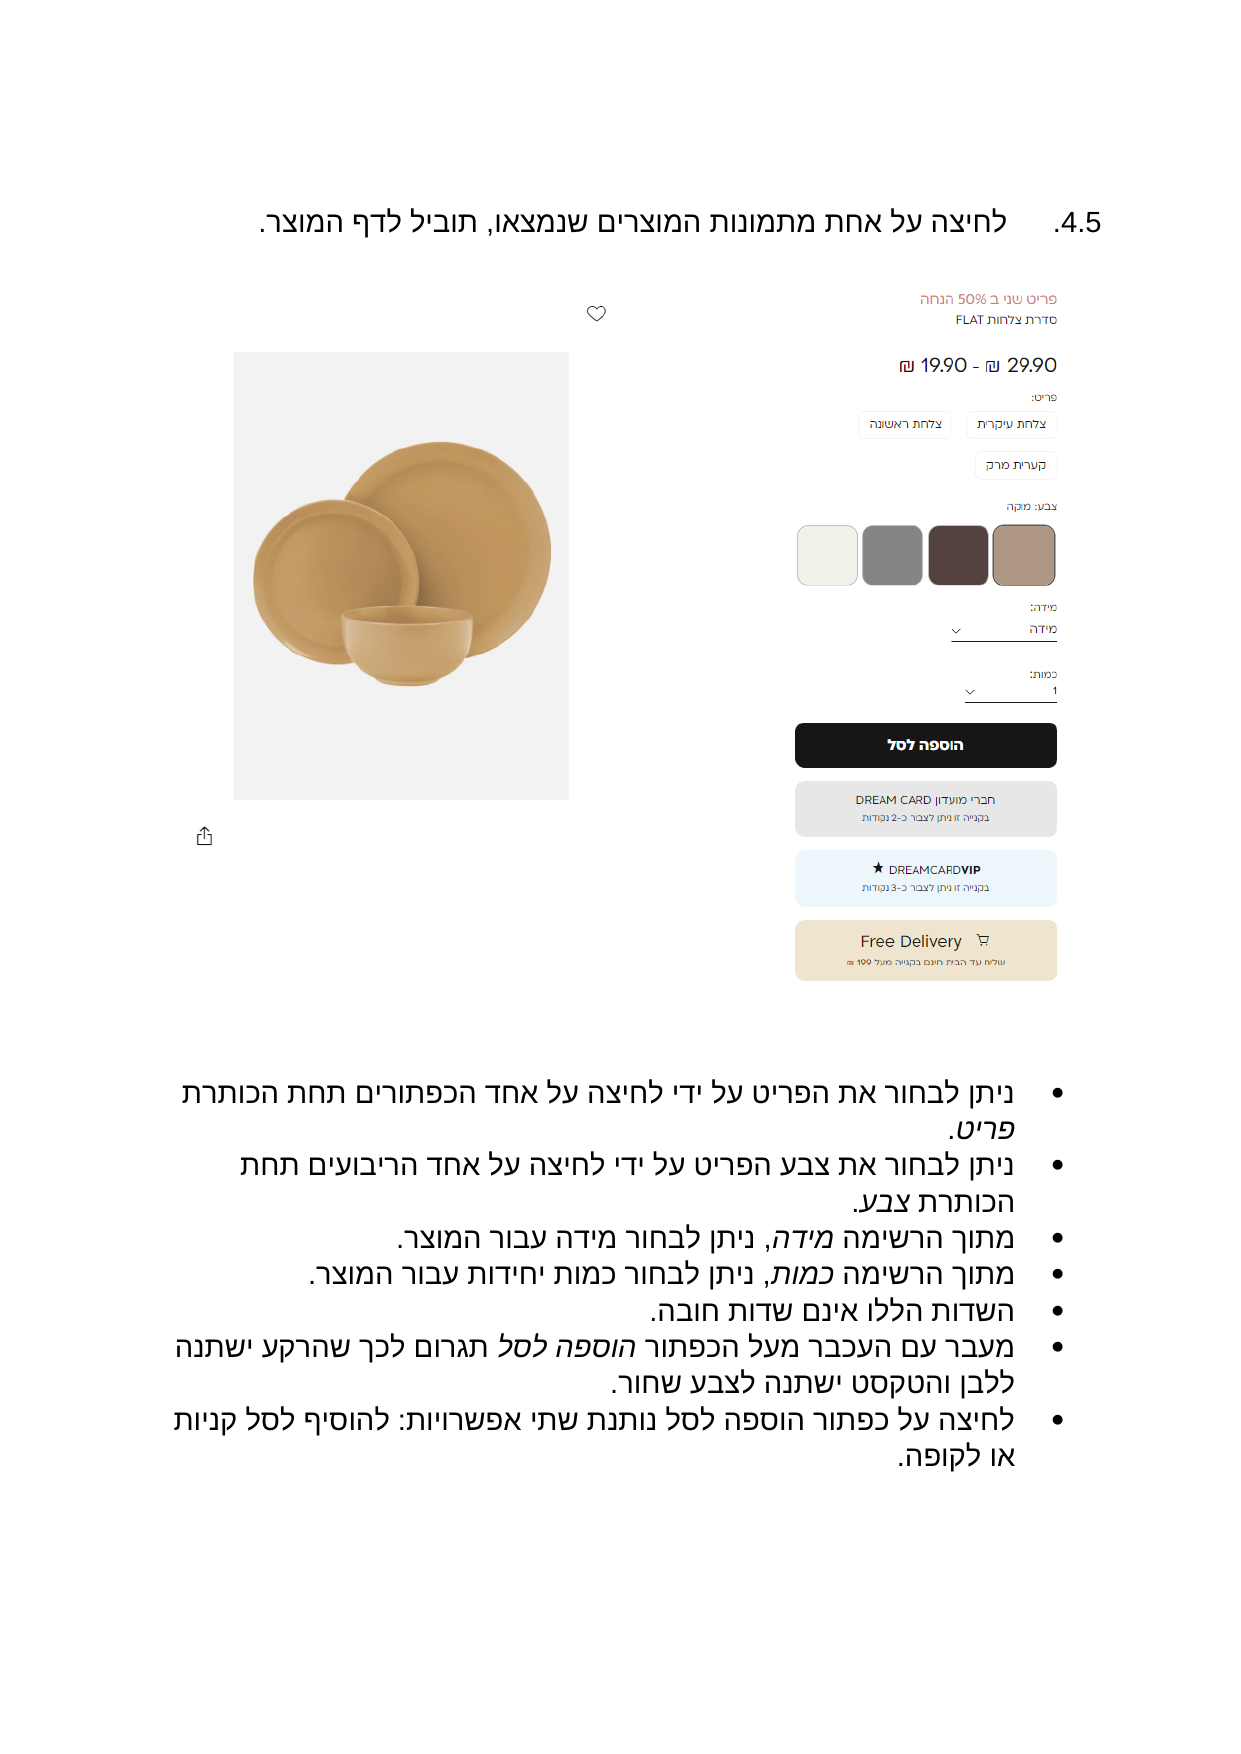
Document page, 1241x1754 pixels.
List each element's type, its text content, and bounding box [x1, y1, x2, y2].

list לחיצה על אחת מתמונות המוצרים שנמצאו, תוביל לדף המוצר. [150, 205, 1053, 239]
list מתוך הרשימה כמות, ניתן לבחור כמות יחידות עבור המוצר. [150, 1257, 1053, 1291]
list ניתן לבחור את צבע הפריט על ידי לחיצה על אחד הריבועים תחת הכותרת צבע. [150, 1148, 1053, 1218]
list מעבר עם העכבר מעל הכפתור הוספה לסל תגרום לכך שהרקע ישתנה ללבן והטקסט ישתנה לצבע שחור. [150, 1330, 1053, 1400]
list מתוך הרשימה מידה, ניתן לבחור מידה עבור המוצר. [150, 1221, 1053, 1255]
list ניתן לבחור את הפריט על ידי לחיצה על אחד הכפתורים תחת הכותרת פריט. [150, 1076, 1053, 1146]
list לחיצה על כפתור הוספה לסל נותנת שתי אפשרויות: להוסיף לסל קניות או לקופה. [150, 1402, 1053, 1472]
list השדות הללו אינם שדות חובה. [150, 1294, 1053, 1327]
picture [150, 276, 1091, 999]
